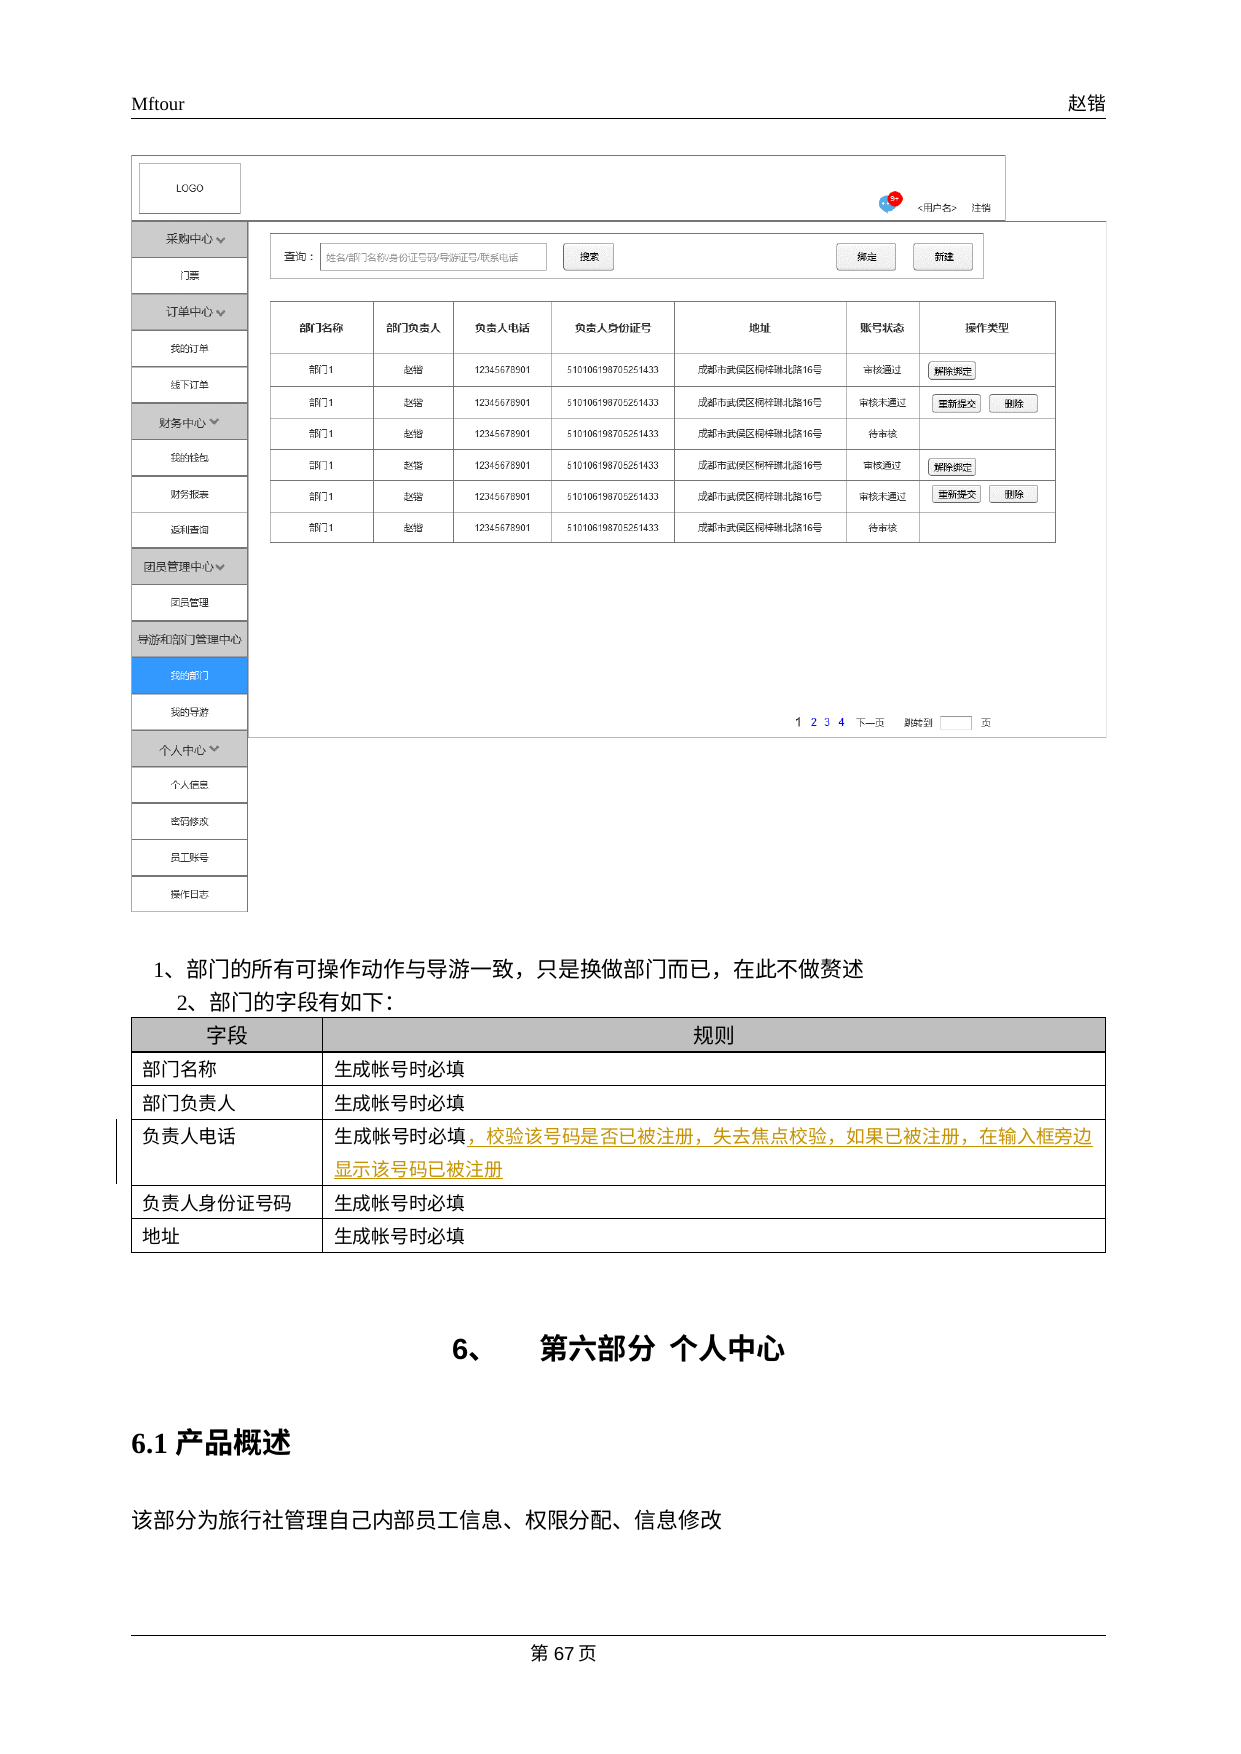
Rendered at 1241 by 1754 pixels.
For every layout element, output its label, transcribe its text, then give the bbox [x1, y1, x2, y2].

table_cell 生成帐号时必填 [323, 1120, 1105, 1184]
table_cell 地址 [132, 1219, 322, 1252]
table_header 规则 [323, 1018, 1105, 1051]
subtitle 产品概述 [131, 1408, 1106, 1473]
subtitle 第六部分 个人中心 [131, 1314, 1106, 1379]
table_cell 生成帐号时必填 [323, 1086, 1105, 1118]
table_cell 部门名称 [132, 1053, 322, 1085]
table_cell 负责人身份证号码 [132, 1186, 322, 1218]
table_cell 部门负责人 [132, 1086, 322, 1118]
text 1、部门的所有可操作动作与导游一致，只是换做部门而已，在此不做赘述 [131, 952, 1106, 984]
picture [131, 155, 1107, 912]
table_cell 生成帐号时必填 [323, 1186, 1105, 1218]
text 2、部门的字段有如下： [131, 984, 1106, 1017]
table_header 字段 [132, 1018, 322, 1051]
table_cell 生成帐号时必填 [323, 1053, 1105, 1085]
table_cell 生成帐号时必填 [323, 1219, 1105, 1252]
text 该部分为旅行社管理自己内部员工信息、权限分配、信息修改 [131, 1503, 1106, 1535]
table_cell 负责人电话 [132, 1120, 322, 1184]
